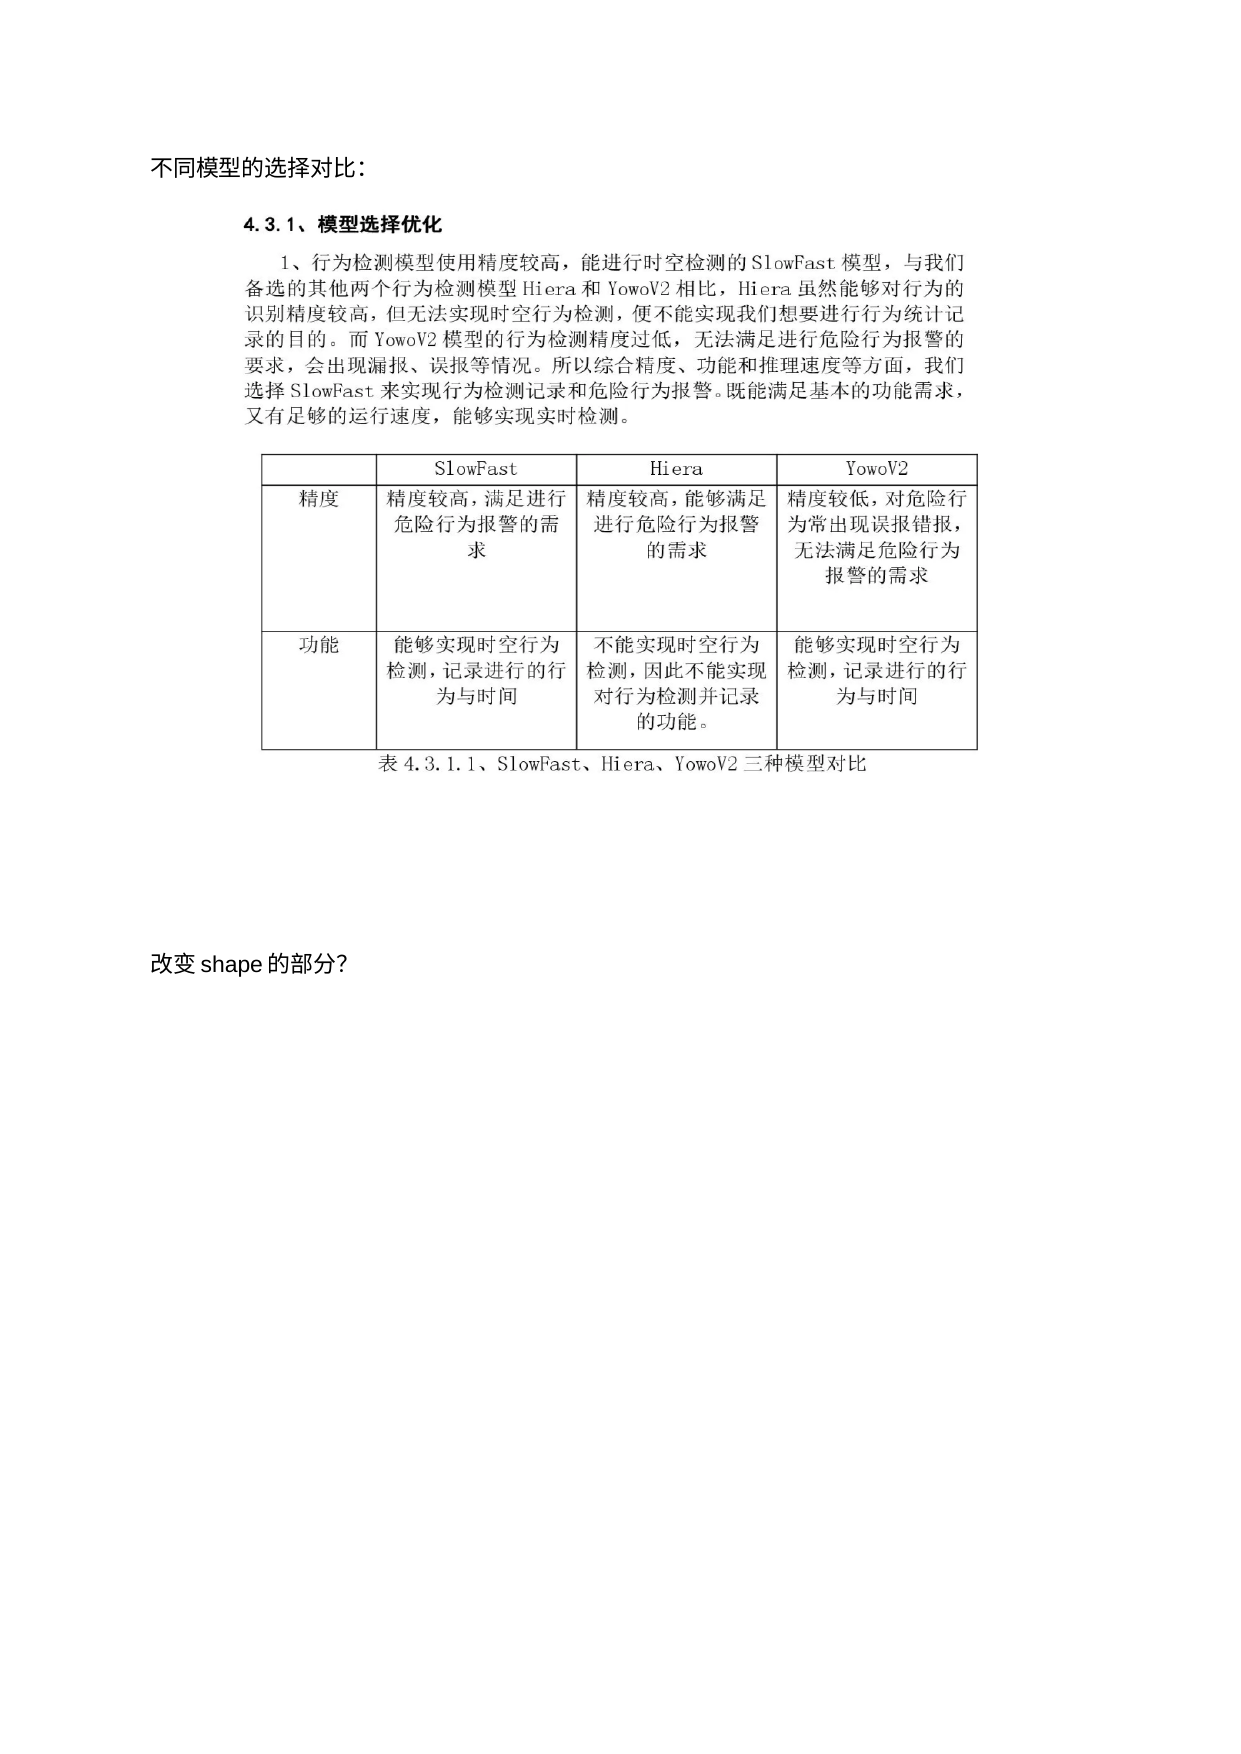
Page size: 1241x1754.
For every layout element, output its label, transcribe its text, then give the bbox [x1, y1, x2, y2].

picture [188, 202, 1052, 790]
text 不同模型的选择对比： [150, 150, 1090, 183]
text 改变shape的部分？ [150, 946, 1090, 979]
